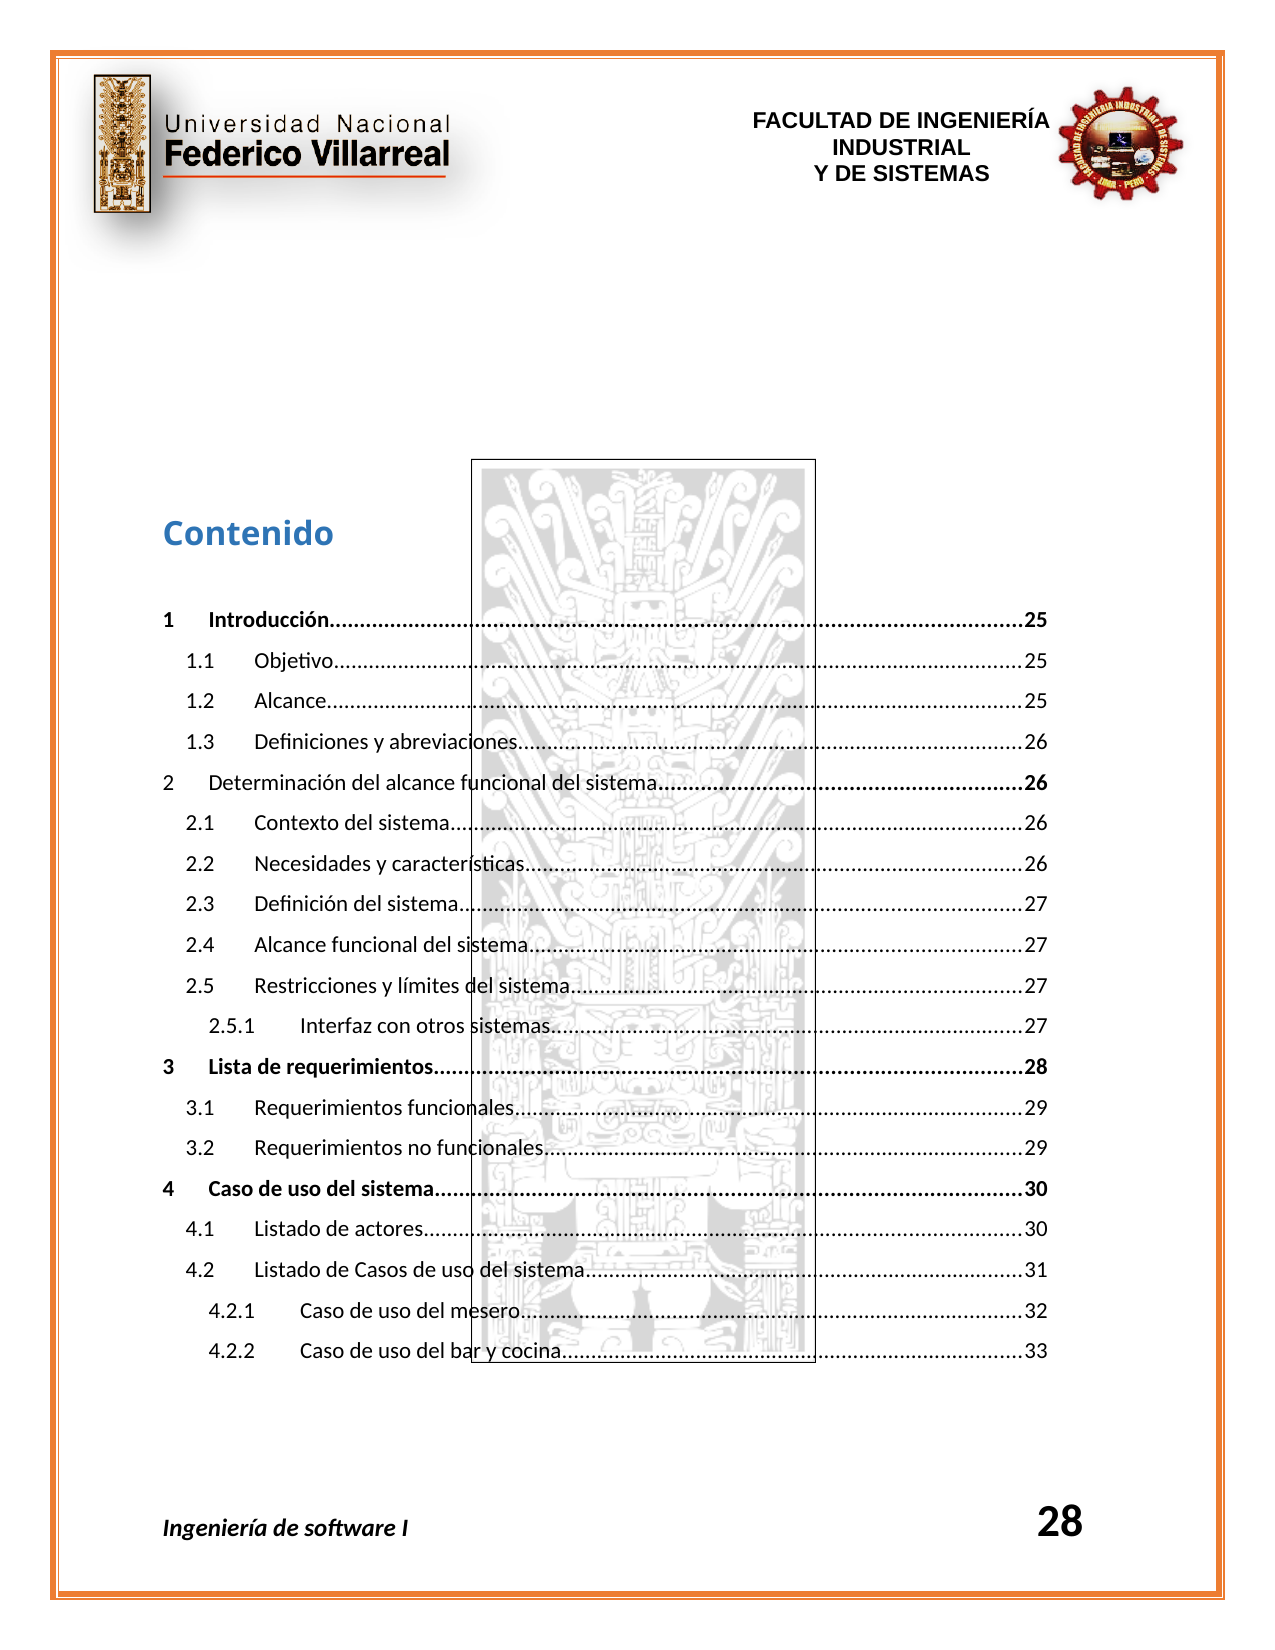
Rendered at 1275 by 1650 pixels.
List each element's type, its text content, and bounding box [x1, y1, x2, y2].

text 2.1 Contexto del sistema 26 [185, 808, 1063, 836]
text 2.2 Necesidades y características 26 [185, 849, 1063, 877]
text 1.3 Definiciones y abreviaciones 26 [185, 727, 1063, 755]
picture [1057, 83, 1186, 204]
text 1.1 Objetivo 25 [185, 646, 1063, 674]
text 4.1 Listado de actores 30 [185, 1214, 1063, 1242]
text 4 Caso de uso del sistema 30 [162, 1174, 1063, 1202]
text 4.2.1 Caso de uso del mesero 32 [208, 1296, 1063, 1324]
text 2.3 Definición del sistema 27 [185, 889, 1063, 917]
text 1 Introducción 25 [162, 605, 1063, 633]
text 4.2.2 Caso de uso del bar y cocina 33 [208, 1336, 1063, 1364]
picture [93, 74, 449, 213]
text 3 Lista de requerimientos 28 [162, 1052, 1063, 1080]
text 3.2 Requerimientos no funcionales 29 [185, 1133, 1063, 1161]
subtitle Contenido [162, 509, 1063, 555]
text 1.2 Alcance 25 [185, 686, 1063, 714]
text 2.5 Restricciones y límites del sistema 27 [185, 971, 1063, 999]
text 3.1 Requerimientos funcionales 29 [185, 1093, 1063, 1121]
text 4.2 Listado de Casos de uso del sistema 31 [185, 1255, 1063, 1283]
text 2.4 Alcance funcional del sistema 27 [185, 930, 1063, 958]
text 2 Determinación del alcance funcional del sistema 26 [162, 768, 1063, 796]
text 2.5.1 Interfaz con otros sistemas 27 [208, 1011, 1063, 1039]
